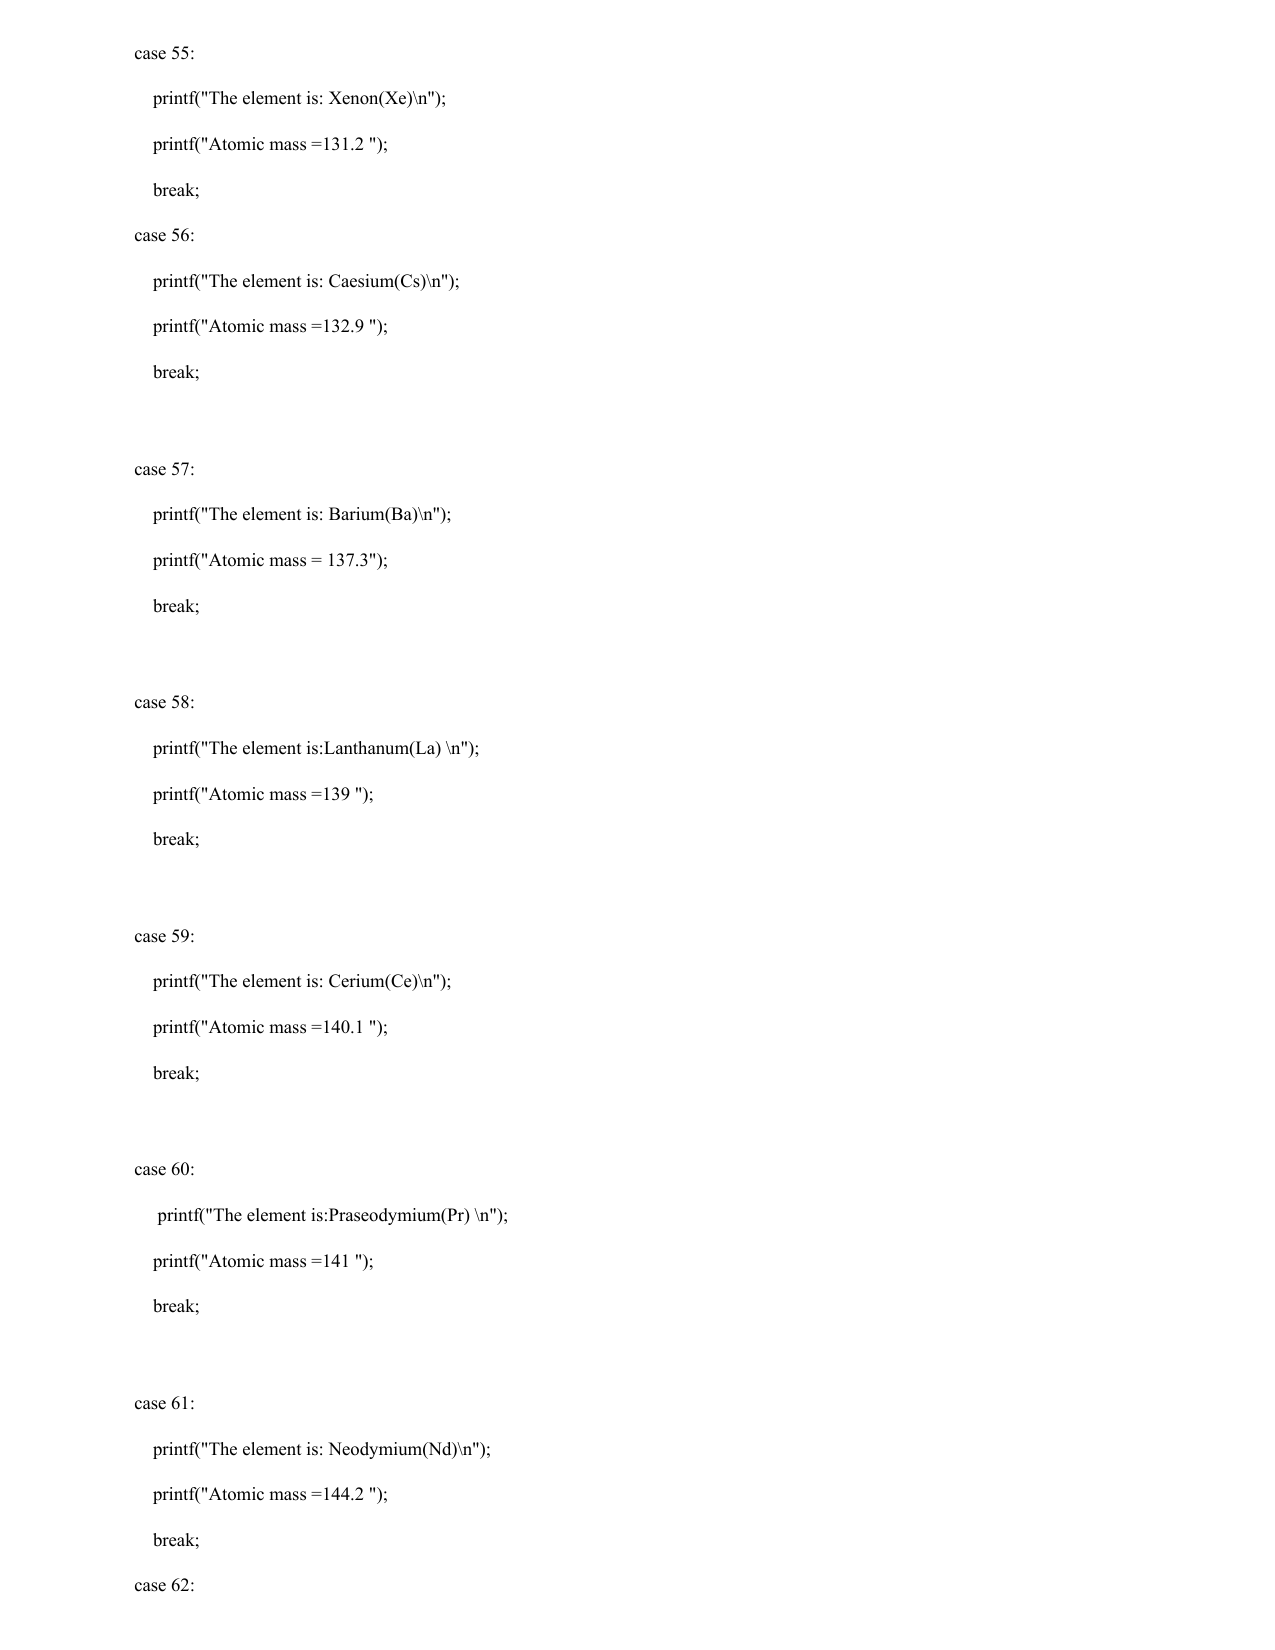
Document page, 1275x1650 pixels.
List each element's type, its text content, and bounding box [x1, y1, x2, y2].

text break; [115, 1295, 1233, 1317]
text case 58: [115, 691, 1233, 713]
text printf("Atomic mass = 137.3"); [115, 549, 1233, 571]
text printf("The element is: Barium(Ba)\n"); [115, 503, 1233, 525]
text break; [115, 594, 1233, 616]
text printf("The element is:Praseodymium(Pr) \n"); [115, 1204, 1233, 1226]
text printf("Atomic mass =141 "); [115, 1249, 1233, 1271]
text printf("Atomic mass =132.9 "); [115, 315, 1233, 337]
text break; [115, 1062, 1233, 1083]
text printf("Atomic mass =131.2 "); [115, 133, 1233, 154]
text case 59: [115, 925, 1233, 946]
text case 55: [115, 42, 1233, 63]
text printf("Atomic mass =140.1 "); [115, 1016, 1233, 1038]
text break; [115, 361, 1233, 383]
text break; [115, 828, 1233, 850]
text break; [115, 1529, 1233, 1550]
text printf("The element is: Xenon(Xe)\n"); [115, 87, 1233, 109]
text printf("Atomic mass =139 "); [115, 782, 1233, 804]
text case 62: [115, 1574, 1233, 1596]
text case 56: [115, 224, 1233, 246]
text break; [115, 178, 1233, 200]
text printf("The element is: Cerium(Ce)\n"); [115, 970, 1233, 992]
text printf("The element is: Caesium(Cs)\n"); [115, 270, 1233, 291]
text printf("Atomic mass =144.2 "); [115, 1483, 1233, 1505]
text printf("The element is:Lanthanum(La) \n"); [115, 737, 1233, 758]
text case 57: [115, 458, 1233, 479]
text case 60: [115, 1158, 1233, 1180]
text case 61: [115, 1392, 1233, 1413]
text printf("The element is: Neodymium(Nd)\n"); [115, 1437, 1233, 1459]
